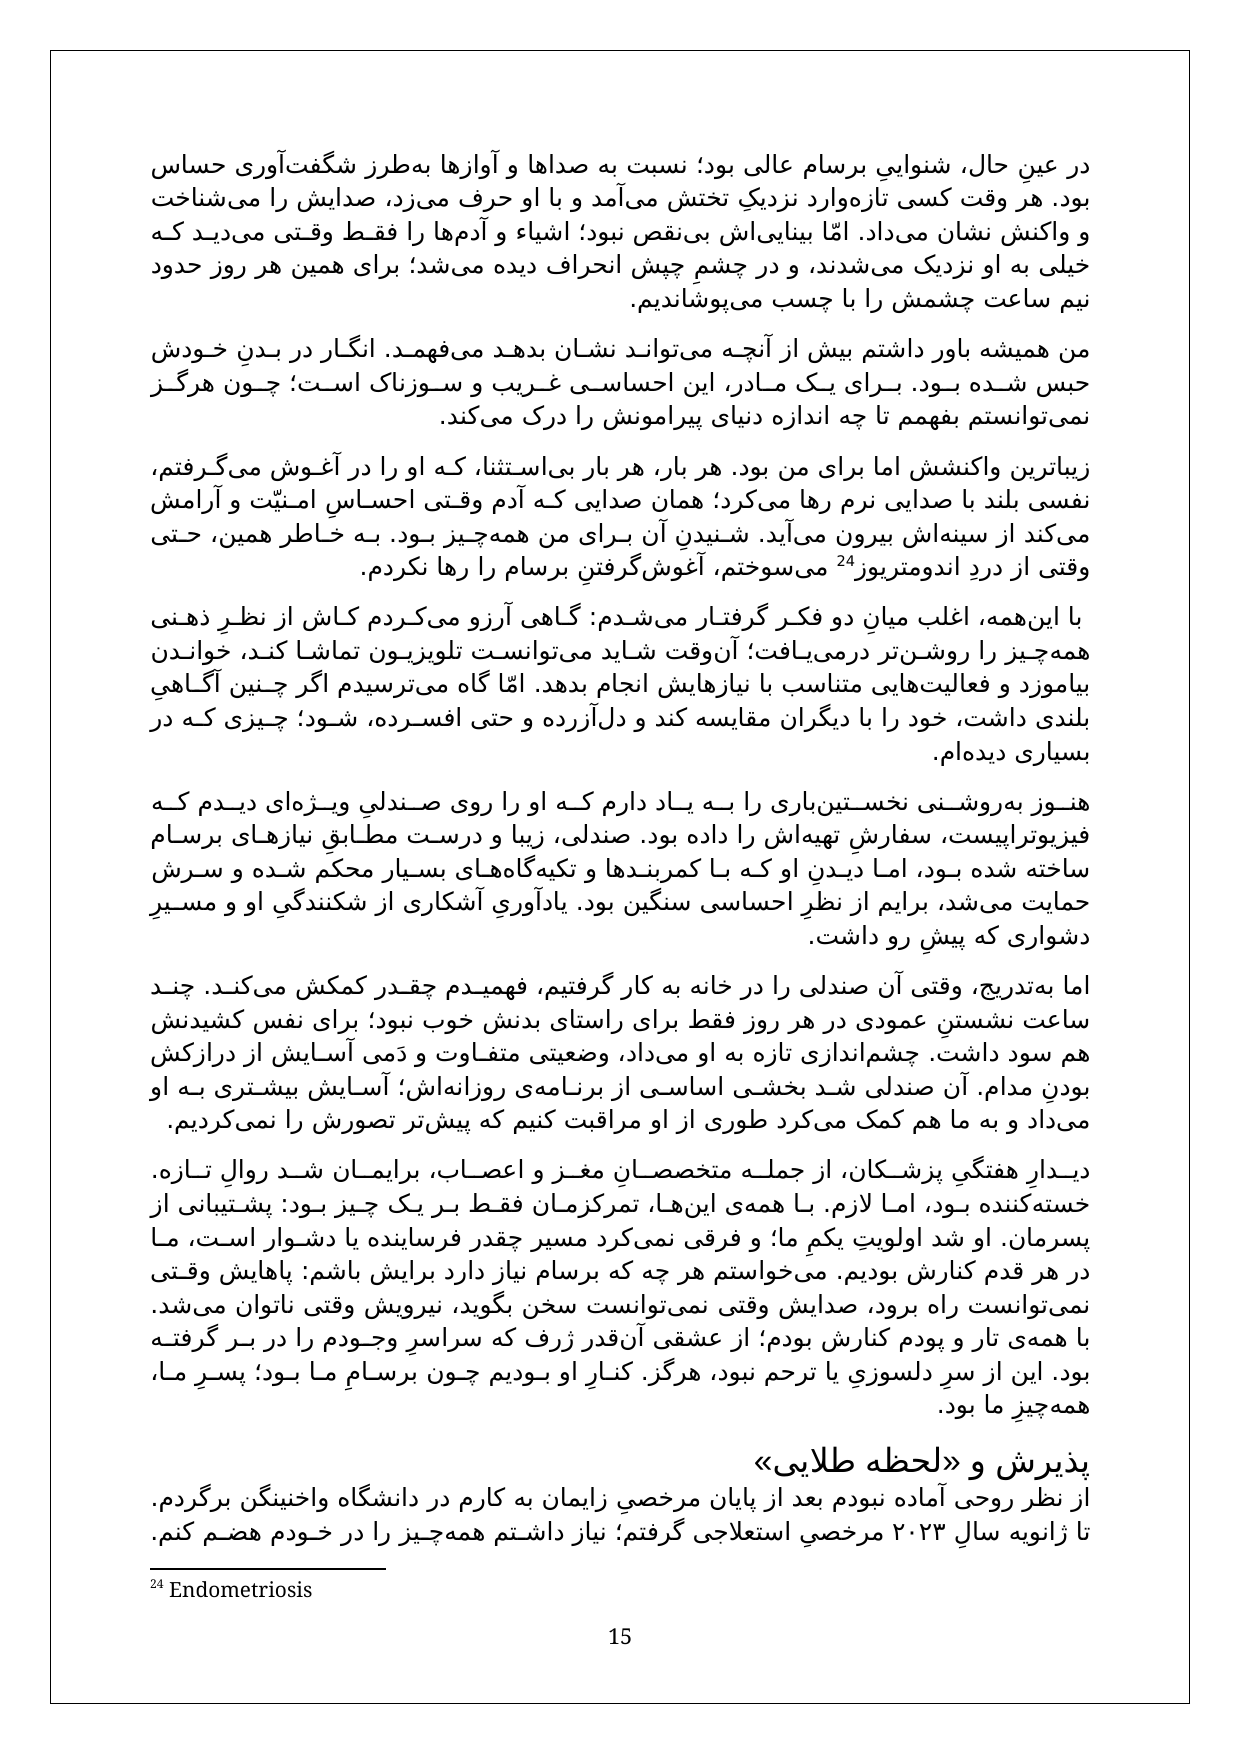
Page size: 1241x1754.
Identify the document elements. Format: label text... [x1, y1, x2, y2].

text هنوز به‌روشنی نخستین‌باری را به یاد دارم که او را روی صندلیِ ویژه‌ای دیدم که فیزیوتراپیست، سفارشِ تهیه‌اش را داده بود. صندلی، زیبا و درست مطابقِ نیازهای برسام ساخته شده بود، اما دیدنِ او که با کمربندها و تکیه‌گاه‌های بسیار محکم شده و سرش حمایت می‌شد، برایم از نظرِ احساسی سنگین بود. یادآوریِ آشکاری از شکنندگیِ او و مسیرِ دشواری که پیشِ رو داشت. [150, 787, 1090, 950]
subtitle پذیرش و «لحظه طلایی» [150, 1441, 1090, 1479]
text در عینِ حال، شنواییِ برسام عالی بود؛ نسبت به صداها و آوازها به‌طرز شگفت‌آوری حساس بود. هر وقت کسی تازه‌وارد نزدیکِ تختش می‌آمد و با او حرف می‌زد، صدایش را می‌شناخت و واکنش نشان می‌داد. امّا بینایی‌اش بی‌نقص نبود؛ اشیاء و آدم‌ها را فقط وقتی می‌دید که خیلی به او نزدیک می‌شدند، و در چشمِ چپش انحراف دیده می‌شد؛ برای همین هر روز حدود نیم ساعت چشمش را با چسب می‌پوشاندیم. [150, 150, 1090, 313]
text اما به‌تدریج، وقتی آن صندلی را در خانه به کار گرفتیم، فهمیدم چقدر کمکش می‌کند. چند ساعت نشستنِ عمودی در هر روز فقط برای راستای بدنش خوب نبود؛ برای نفس کشیدنش هم سود داشت. چشم‌اندازی تازه به او می‌داد، وضعیتی متفاوت و دَمی آسایش از درازکش بودنِ مدام. آن صندلی شد بخشی اساسی از برنامه‌ی روزانه‌اش؛ آسایش بیشتری به او می‌داد و به ما هم کمک می‌کرد طوری از او مراقبت کنیم که پیش‌تر تصورش را نمی‌کردیم. [150, 971, 1090, 1134]
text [150, 1483, 1090, 1546]
text من همیشه باور داشتم بیش از آنچه می‌تواند نشان بدهد می‌فهمد. انگار در بدنِ خودش حبس شده بود. برای یک مادر، این احساسی غریب و سوزناک است؛ چون هرگز نمی‌توانستم بفهمم تا چه اندازه دنیای پیرامونش را درک می‌کند. [150, 334, 1090, 431]
text با این‌همه، اغلب میانِ دو فکر گرفتار می‌شدم: گاهی آرزو می‌کردم کاش از نظرِ ذهنی همه‌چیز را روشن‌تر درمی‌یافت؛ آن‌وقت شاید می‌توانست تلویزیون تماشا کند، خواندن بیاموزد و فعالیت‌هایی متناسب با نیازهایش انجام بدهد. امّا گاه می‌ترسیدم اگر چنین آگاهیِ بلندی داشت، خود را با دیگران مقایسه کند و دل‌آزرده و حتی افسرده، شود؛ چیزی که در بسیاری دیده‌ام. [150, 602, 1090, 766]
text دیدارِ هفتگیِ پزشکان، از جمله متخصصانِ مغز و اعصاب، برایمان شد روالِ تازه. خسته‌کننده بود، اما لازم. با همه‌ی این‌ها، تمرکزمان فقط بر یک چیز بود: پشتیبانی از پسرمان. او شد اولویتِ یکمِ ما؛ و فرقی نمی‌کرد مسیر چقدر فرساینده یا دشوار است، ما در هر قدم کنارش بودیم. می‌خواستم هر چه که برسام نیاز دارد برایش باشم: پاهایش وقتی نمی‌توانست راه برود، صدایش وقتی نمی‌توانست سخن بگوید، نیرویش وقتی ناتوان می‌شد. با همه‌ی تار و پودم کنارش بودم؛ از عشقی آن‌قدر ژرف که سراسرِ وجودم را در بر گرفته بود. این از سرِ دلسوزیِ یا ترحم نبود، هرگز. کنارِ او بودیم چون برسامِ ما بود؛ پسرِ ما، همه‌چیزِ ما بود. [150, 1156, 1090, 1419]
text زیباترین واکنشش اما برای من بود. هر بار، هر بار بی‌استثنا، که او را در آغوش می‌گرفتم، نفسی بلند با صدایی نرم رها می‌کرد؛ همان صدایی که آدم وقتی احساسِ امنیّت و آرامش می‌کند از سینه‌اش بیرون می‌آید. شنیدنِ آن برای من همه‌چیز بود. به خاطر همین، حتی وقتی از دردِ اندومتریوز می‌سوختم، آغوش‌گرفتنِ برسام را رها نکردم. [150, 452, 1090, 581]
